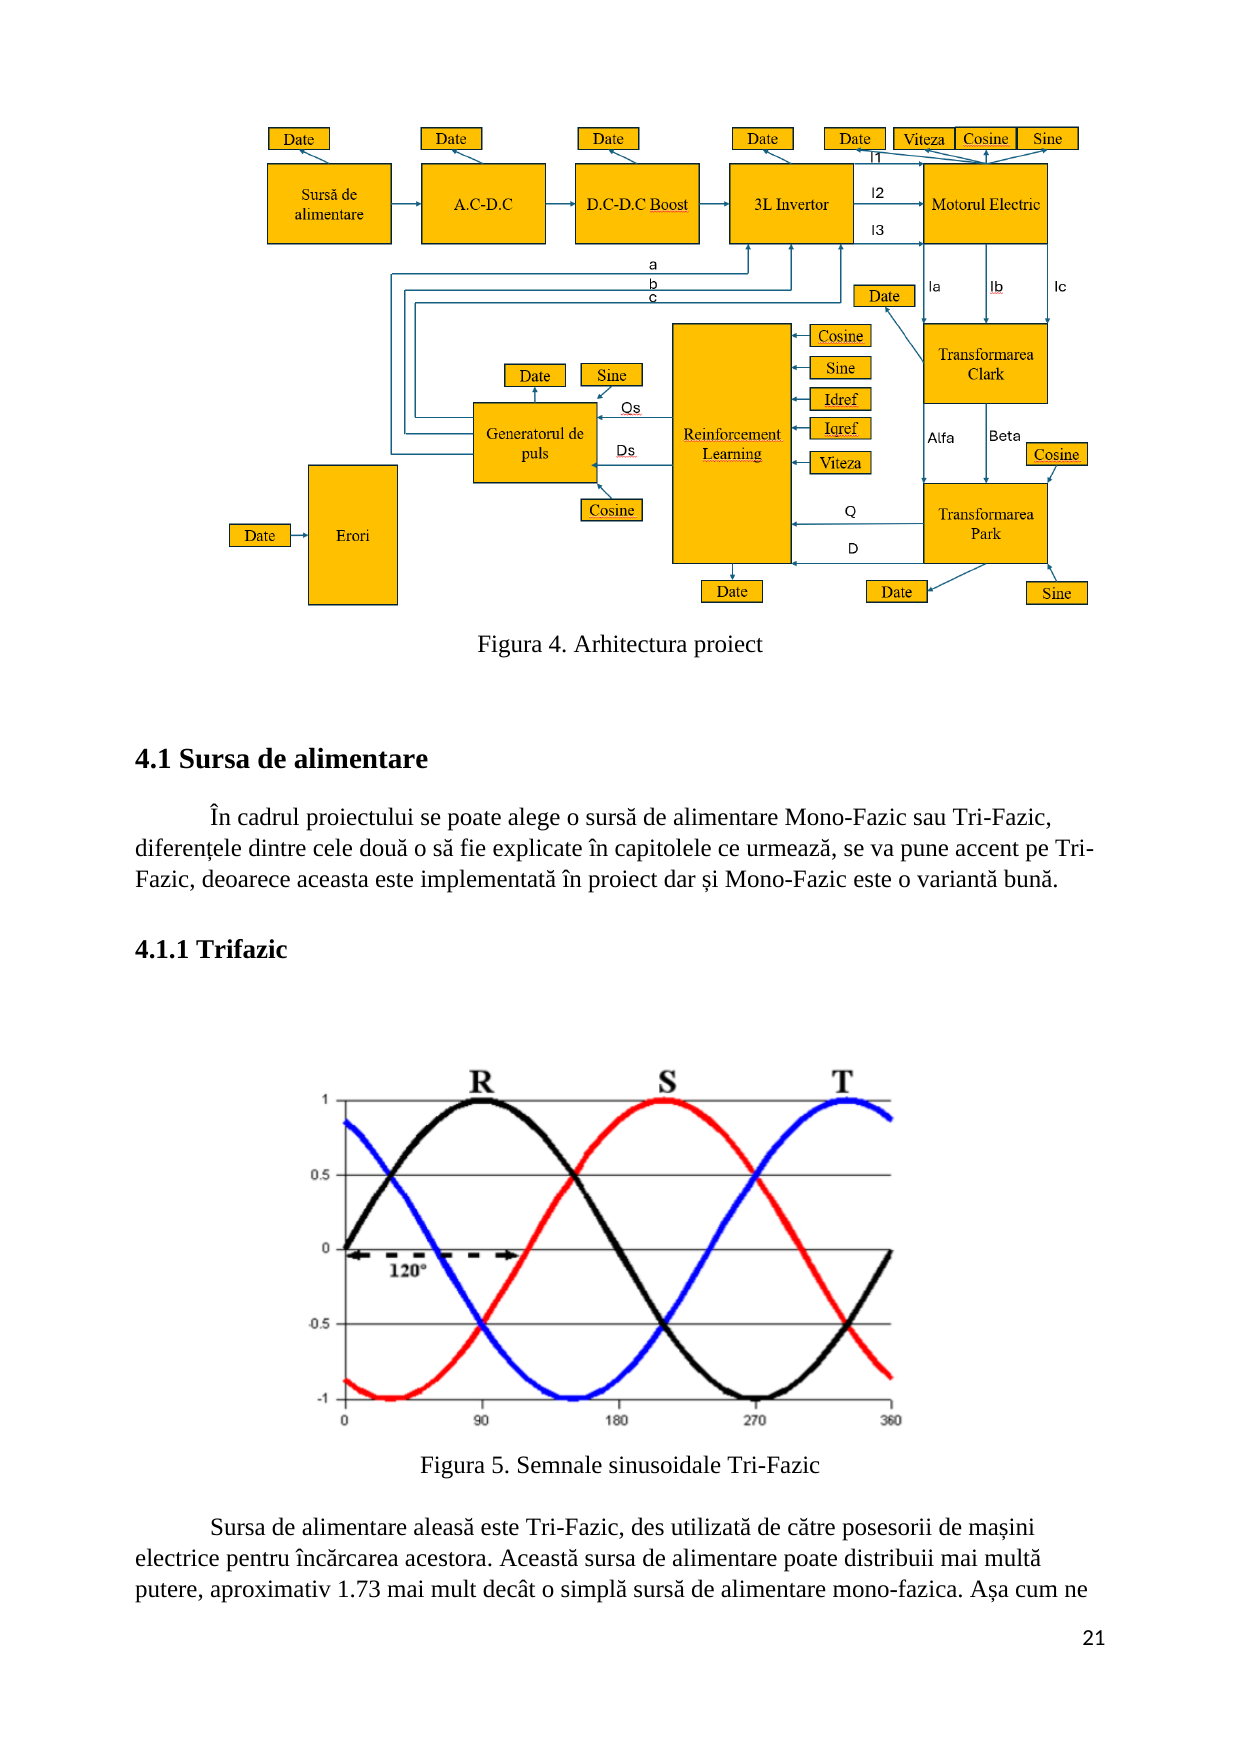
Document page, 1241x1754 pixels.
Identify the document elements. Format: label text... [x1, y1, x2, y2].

text Figura 4. Arhitectura proiect [135, 629, 1105, 658]
text 4.1.1 Trifazic [135, 933, 1105, 964]
text 4.1 Sursa de alimentare [135, 741, 1105, 775]
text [135, 1512, 1105, 1603]
text Figura 5. Semnale sinusoidale Tri-Fazic [135, 1450, 1105, 1479]
picture [300, 1062, 940, 1448]
text În cadrul proiectului se poate alege o sursă de alimentare Mono-Fazic sau Tri-Fazic, diferențele dintre cele două o să fie explicate în capitolele ce urmează, se va pune accent pe Tri-Fazic, deoarece aceasta este implementată în proiect dar și Mono-Fazic este o variantă bună. [135, 802, 1105, 893]
picture [222, 120, 1093, 607]
